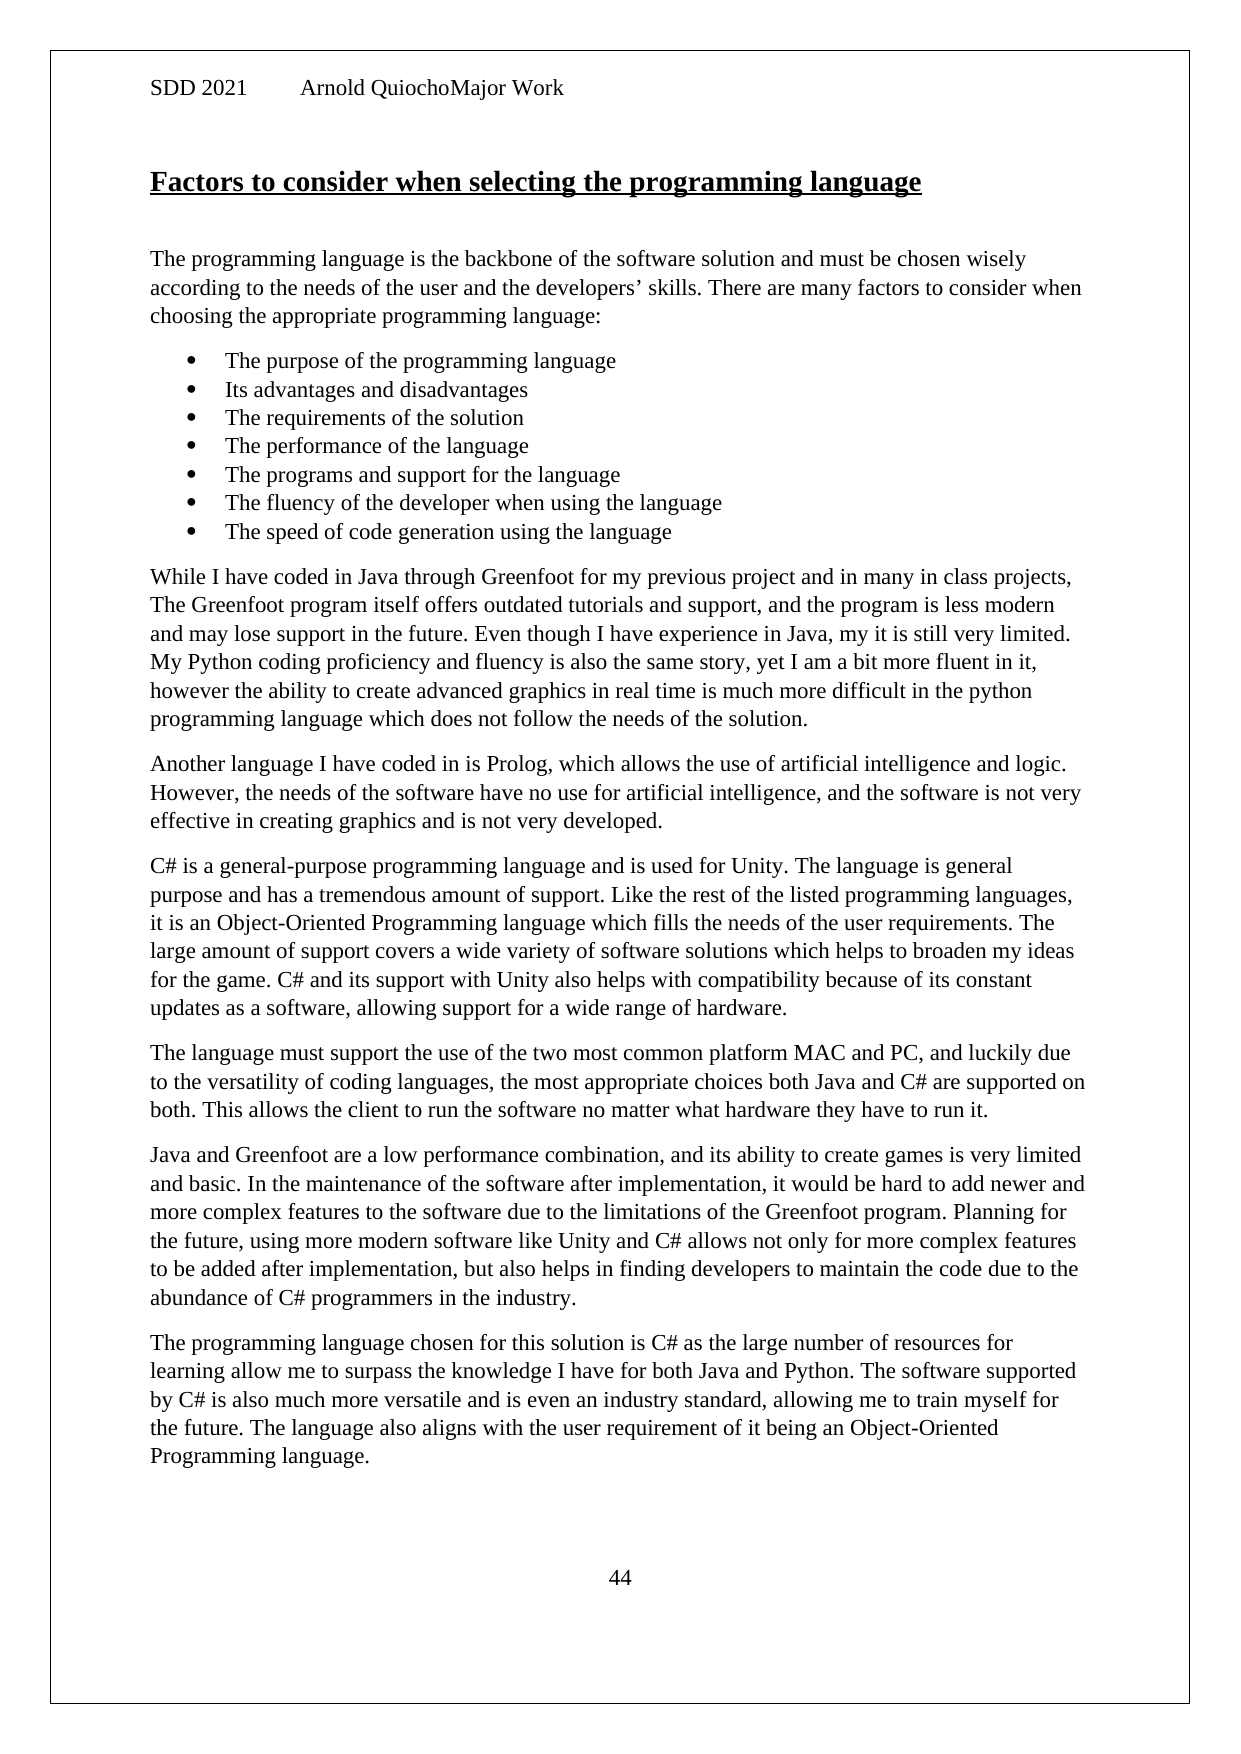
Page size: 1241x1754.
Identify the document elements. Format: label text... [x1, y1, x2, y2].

text Java and Greenfoot are a low performance combination, and its ability to create games is very limited and basic. In the maintenance of the software after implementation, it would be hard to add newer and more complex features to the software due to the limitations of the Greenfoot program. Planning for the future, using more modern software like Unity and C# allows not only for more complex features to be added after implementation, but also helps in finding developers to maintain the code due to the abundance of C# programmers in the industry. [150, 1141, 1090, 1310]
list Its advantages and disadvantages [187, 376, 1090, 402]
list The programs and support for the language [187, 461, 1090, 487]
list The performance of the language [187, 432, 1090, 459]
text The programming language chosen for this solution is C# as the large number of resources for learning allow me to surpass the knowledge I have for both Java and Python. The software supported by C# is also much more versatile and is even an industry standard, allowing me to train myself for the future. The language also aligns with the user requirement of it being an Object-Oriented Programming language. [150, 1329, 1090, 1469]
list The requirements of the solution [187, 404, 1090, 430]
text While I have coded in Java through Greenfoot for my previous project and in many in class projects, The Greenfoot program itself offers outdated tutorials and support, and the program is less modern and may lose support in the future. Even though I have experience in Java, my it is still very limited. My Python coding proficiency and fluency is also the same story, yet I am a bit more fluent in it, however the ability to create advanced graphics in real time is much more difficult in the python programming language which does not follow the needs of the solution. [150, 563, 1090, 731]
text The programming language is the backbone of the software solution and must be chosen wisely according to the needs of the user and the developers’ skills. There are many factors to consider when choosing the appropriate programming language: [150, 245, 1090, 328]
text Another language I have coded in is Prolog, which allows the use of artificial intelligence and logic. However, the needs of the software have no use for artificial intelligence, and the software is not very effective in creating graphics and is not very developed. [150, 750, 1090, 833]
list The fluency of the developer when using the language [187, 489, 1090, 516]
subtitle Factors to consider when selecting the programming language [150, 164, 1090, 197]
text C# is a general-purpose programming language and is used for Unity. The language is general purpose and has a tremendous amount of support. Like the rest of the listed programming languages, it is an Object-Oriented Programming language which fills the needs of the user requirements. The large amount of support covers a wide variety of software solutions which helps to broaden my ideas for the game. C# and its support with Unity also helps with compatibility because of its constant updates as a software, allowing support for a wide range of hardware. [150, 852, 1090, 1021]
list The speed of code generation using the language [187, 518, 1090, 544]
list The purpose of the programming language [187, 347, 1090, 373]
text The language must support the use of the two most common platform MAC and PC, and luckily due to the versatility of coding languages, the most appropriate choices both Java and C# are supported on both. This allows the client to run the software no matter what hardware they have to run it. [150, 1039, 1090, 1123]
